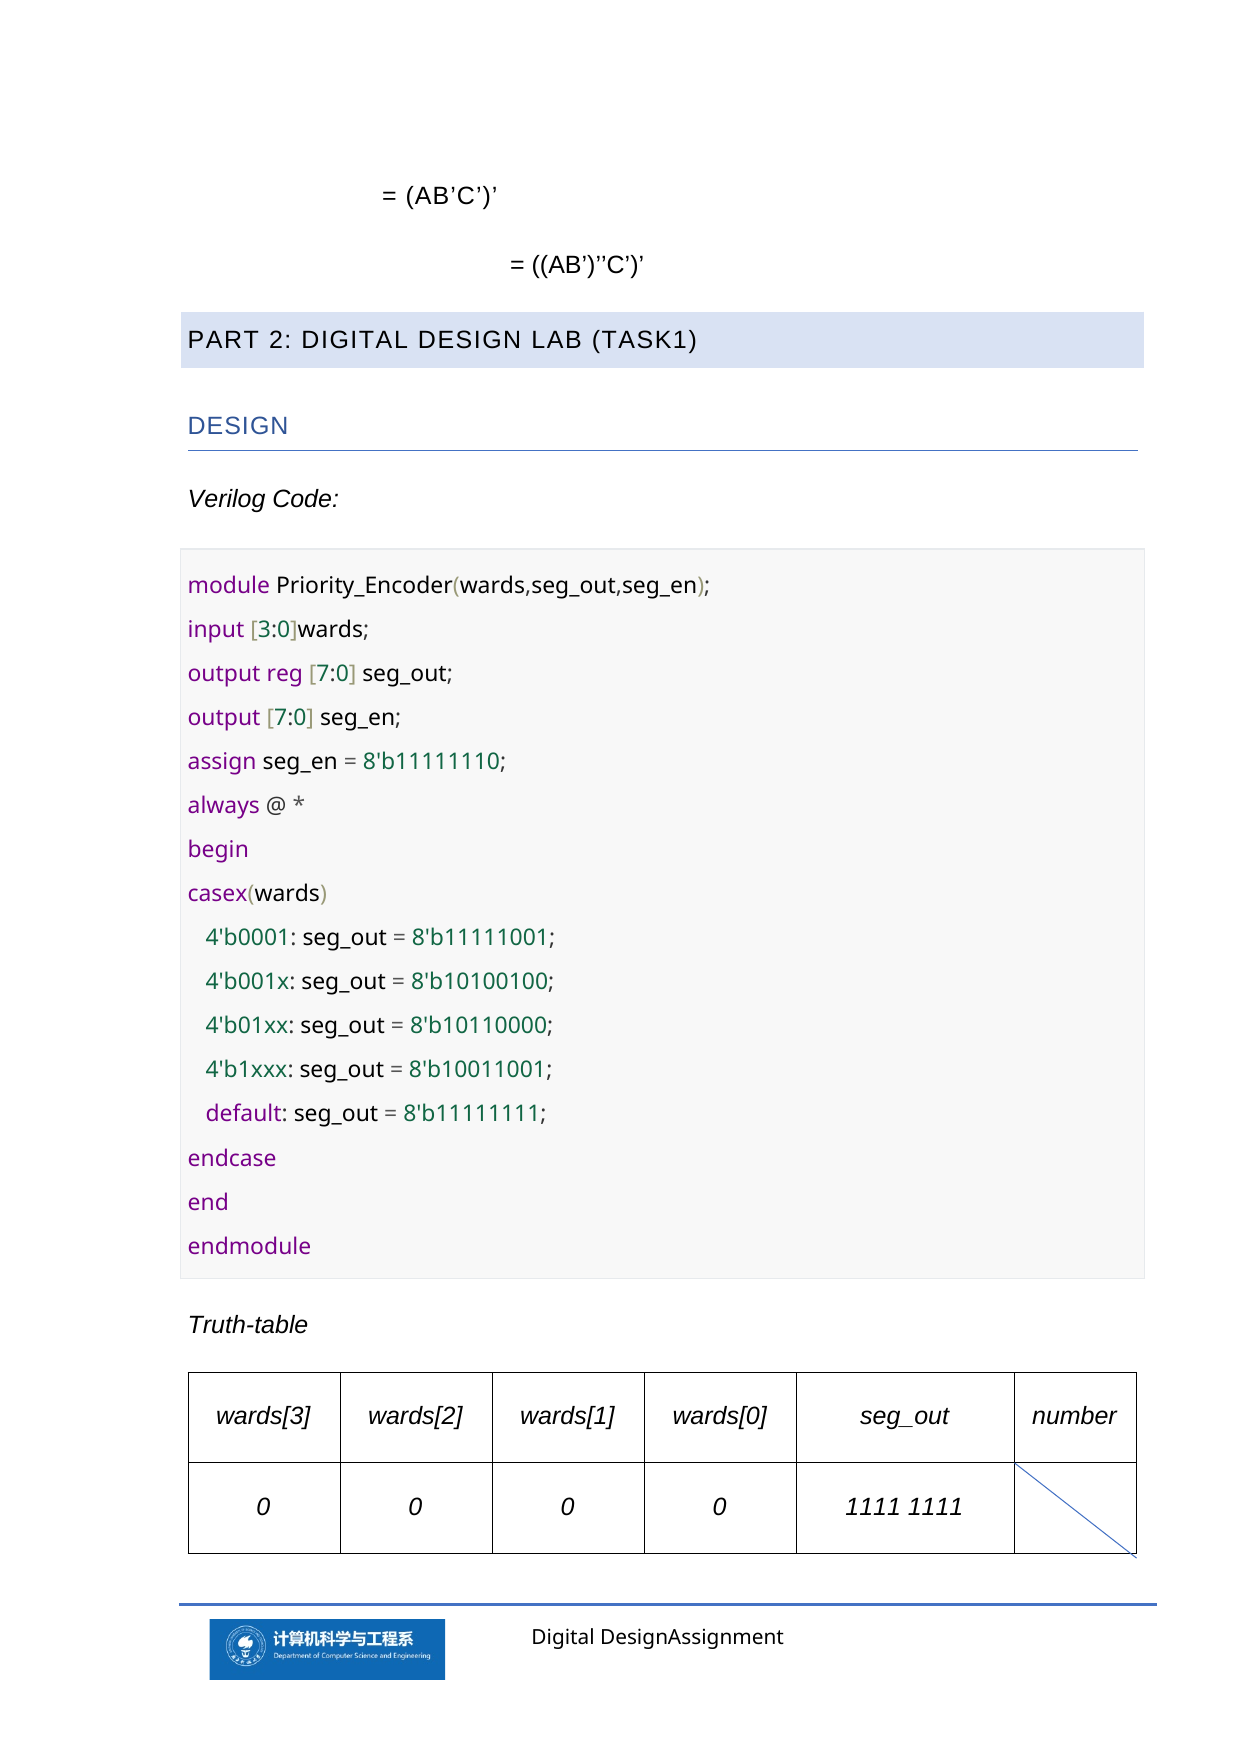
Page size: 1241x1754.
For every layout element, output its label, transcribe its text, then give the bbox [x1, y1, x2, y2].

table_header wards[1] [493, 1373, 644, 1462]
text = ((AB’)’’C’)’ [187, 242, 1138, 286]
subtitle = (AB’C’)’ [187, 173, 1138, 217]
table_header wards[0] [645, 1373, 796, 1462]
text PART 2: DIGITAL design LAB (Task1) [188, 318, 1138, 362]
table_cell 0 [645, 1463, 796, 1553]
text module Priority_Encoder(wards,seg_out,seg_en); input [3:0]wards; output reg [7:0] seg_out; output [7:0] seg_en; assign seg_en = 8'b11111110; always @ * begin casex(wards) 4'b0001: seg_out = 8'b11111001; 4'b001x: seg_out = 8'b10100100; 4'b01xx: seg_out = 8'b10110000; 4'b1xxx: seg_out = 8'b10011001; default: seg_out = 8'b11111111; endcase end endmodule [181, 550, 1144, 1278]
table_header wards[2] [341, 1373, 492, 1462]
table_cell 0 [493, 1463, 644, 1553]
table_cell [1017, 1463, 1136, 1553]
text Verilog Code: [187, 476, 1138, 521]
table_cell [1015, 1465, 1127, 1553]
picture [209, 1619, 446, 1680]
table_cell 0 [189, 1463, 340, 1553]
table_header number [1015, 1373, 1136, 1462]
table_header seg_out [797, 1373, 1014, 1462]
subtitle Design [187, 404, 1138, 451]
text Truth-table [187, 1303, 1138, 1347]
table_cell 1111 1111 [797, 1463, 1014, 1553]
table_cell 0 [341, 1463, 492, 1553]
table_header wards[3] [189, 1373, 340, 1462]
